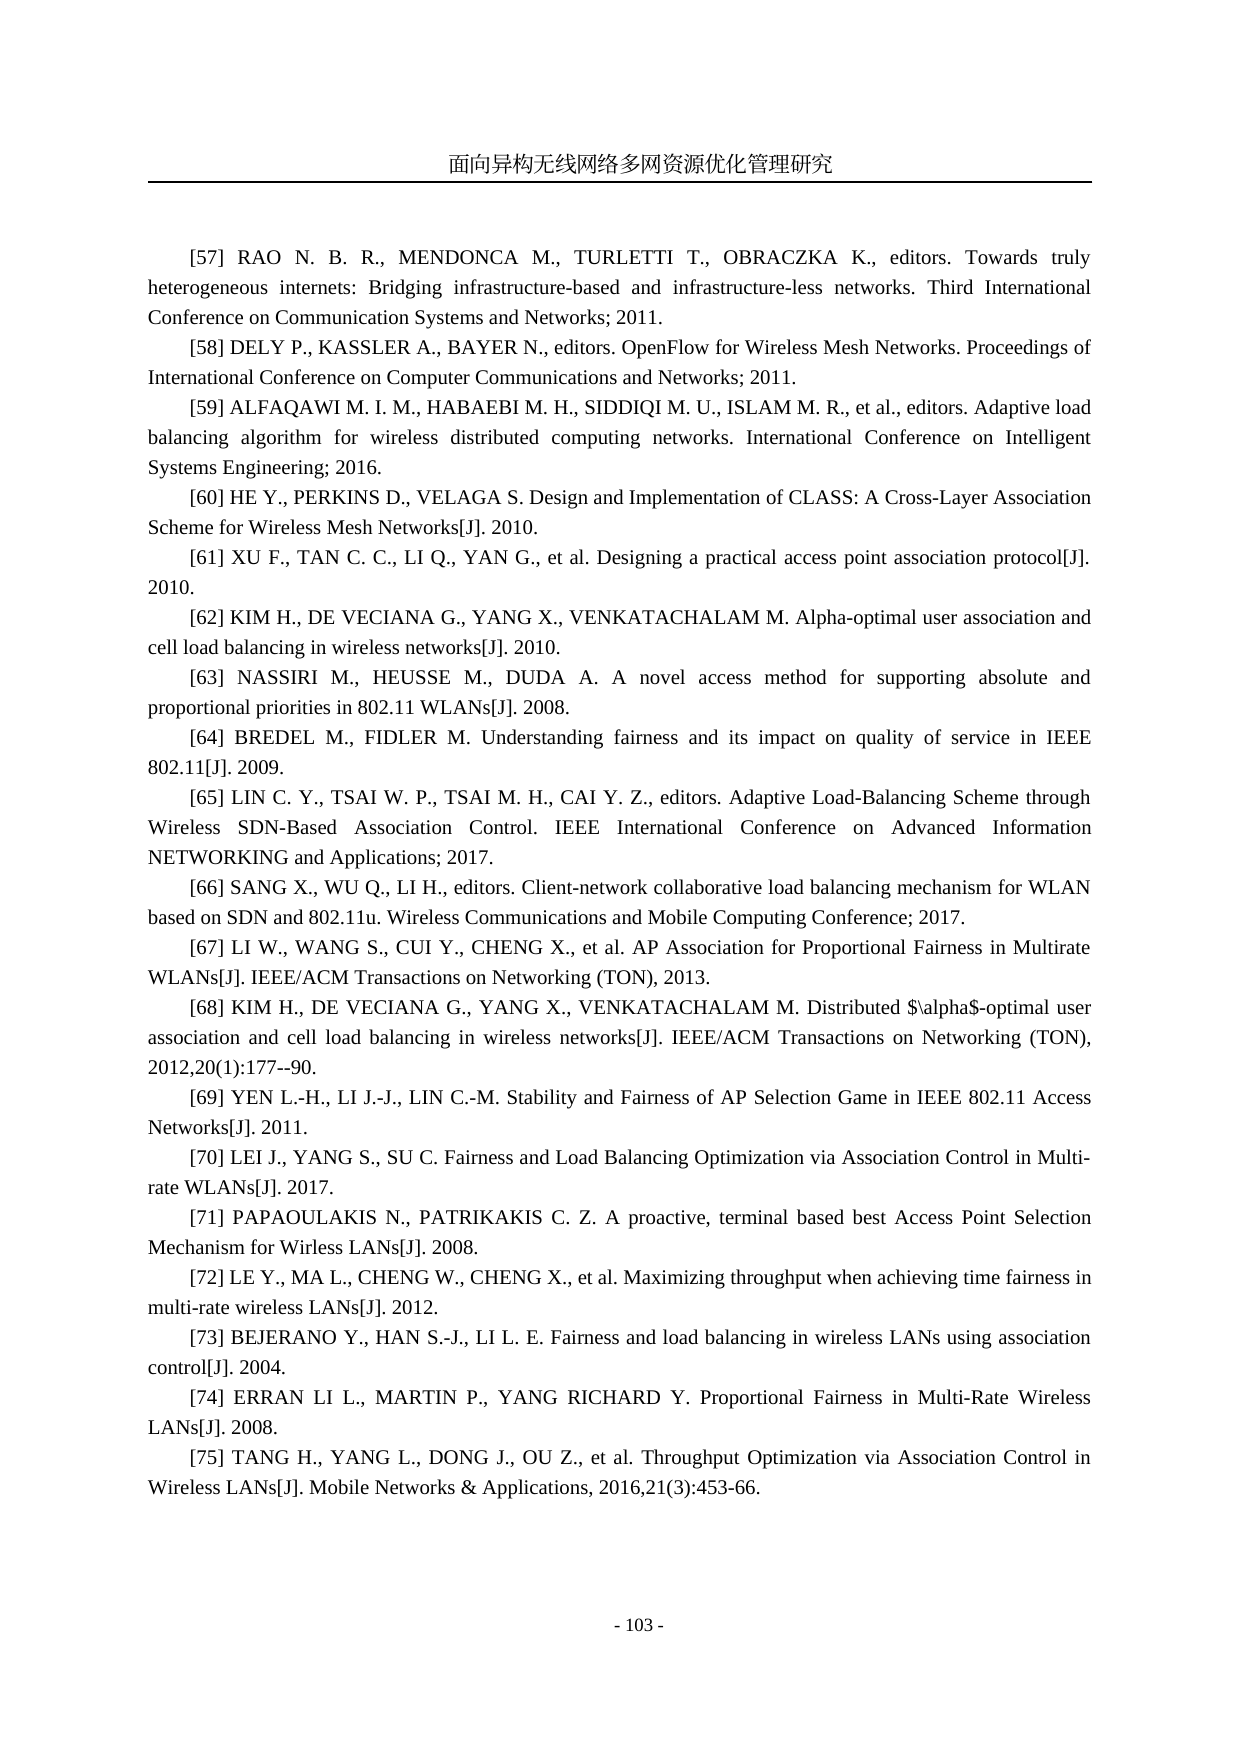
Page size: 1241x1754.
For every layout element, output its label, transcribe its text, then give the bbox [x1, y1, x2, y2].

text [57] RAO N. B. R., MENDONCA M., TURLETTI T., OBRACZKA K., editors. Towards truly heterogeneous internets: Bridging infrastructure-based and infrastructure-less networks. Third International Conference on Communication Systems and Networks; 2011. [148, 245, 1092, 329]
text [71] PAPAOULAKIS N., PATRIKAKIS C. Z. A proactive, terminal based best Access Point Selection Mechanism for Wirless LANs[J]. 2008. [148, 1205, 1092, 1259]
text [63] NASSIRI M., HEUSSE M., DUDA A. A novel access method for supporting absolute and proportional priorities in 802.11 WLANs[J]. 2008. [148, 665, 1092, 719]
text [64] BREDEL M., FIDLER M. Understanding fairness and its impact on quality of service in IEEE 802.11[J]. 2009. [148, 725, 1092, 779]
text [66] SANG X., WU Q., LI H., editors. Client-network collaborative load balancing mechanism for WLAN based on SDN and 802.11u. Wireless Communications and Mobile Computing Conference; 2017. [148, 875, 1092, 929]
text [75] TANG H., YANG L., DONG J., OU Z., et al. Throughput Optimization via Association Control in Wireless LANs[J]. Mobile Networks & Applications, 2016,21(3):453-66. [148, 1445, 1092, 1499]
text [69] YEN L.-H., LI J.-J., LIN C.-M. Stability and Fairness of AP Selection Game in IEEE 802.11 Access Networks[J]. 2011. [148, 1085, 1092, 1139]
text [72] LE Y., MA L., CHENG W., CHENG X., et al. Maximizing throughput when achieving time fairness in multi-rate wireless LANs[J]. 2012. [148, 1265, 1092, 1319]
text [67] LI W., WANG S., CUI Y., CHENG X., et al. AP Association for Proportional Fairness in Multirate WLANs[J]. IEEE/ACM Transactions on Networking (TON), 2013. [148, 935, 1092, 989]
text [60] HE Y., PERKINS D., VELAGA S. Design and Implementation of CLASS: A Cross-Layer Association Scheme for Wireless Mesh Networks[J]. 2010. [148, 485, 1092, 539]
text [70] LEI J., YANG S., SU C. Fairness and Load Balancing Optimization via Association Control in Multi-rate WLANs[J]. 2017. [148, 1145, 1092, 1199]
text [59] ALFAQAWI M. I. M., HABAEBI M. H., SIDDIQI M. U., ISLAM M. R., et al., editors. Adaptive load balancing algorithm for wireless distributed computing networks. International Conference on Intelligent Systems Engineering; 2016. [148, 395, 1092, 479]
text [65] LIN C. Y., TSAI W. P., TSAI M. H., CAI Y. Z., editors. Adaptive Load-Balancing Scheme through Wireless SDN-Based Association Control. IEEE International Conference on Advanced Information NETWORKING and Applications; 2017. [148, 785, 1092, 869]
text [61] XU F., TAN C. C., LI Q., YAN G., et al. Designing a practical access point association protocol[J]. 2010. [148, 545, 1092, 599]
text [73] BEJERANO Y., HAN S.-J., LI L. E. Fairness and load balancing in wireless LANs using association control[J]. 2004. [148, 1325, 1092, 1379]
text [74] ERRAN LI L., MARTIN P., YANG RICHARD Y. Proportional Fairness in Multi-Rate Wireless LANs[J]. 2008. [148, 1385, 1092, 1439]
text [62] KIM H., DE VECIANA G., YANG X., VENKATACHALAM M. Alpha-optimal user association and cell load balancing in wireless networks[J]. 2010. [148, 605, 1092, 659]
text [68] KIM H., DE VECIANA G., YANG X., VENKATACHALAM M. Distributed $\alpha$-optimal user association and cell load balancing in wireless networks[J]. IEEE/ACM Transactions on Networking (TON), 2012,20(1):177--90. [148, 995, 1092, 1079]
text [58] DELY P., KASSLER A., BAYER N., editors. OpenFlow for Wireless Mesh Networks. Proceedings of International Conference on Computer Communications and Networks; 2011. [148, 335, 1092, 389]
